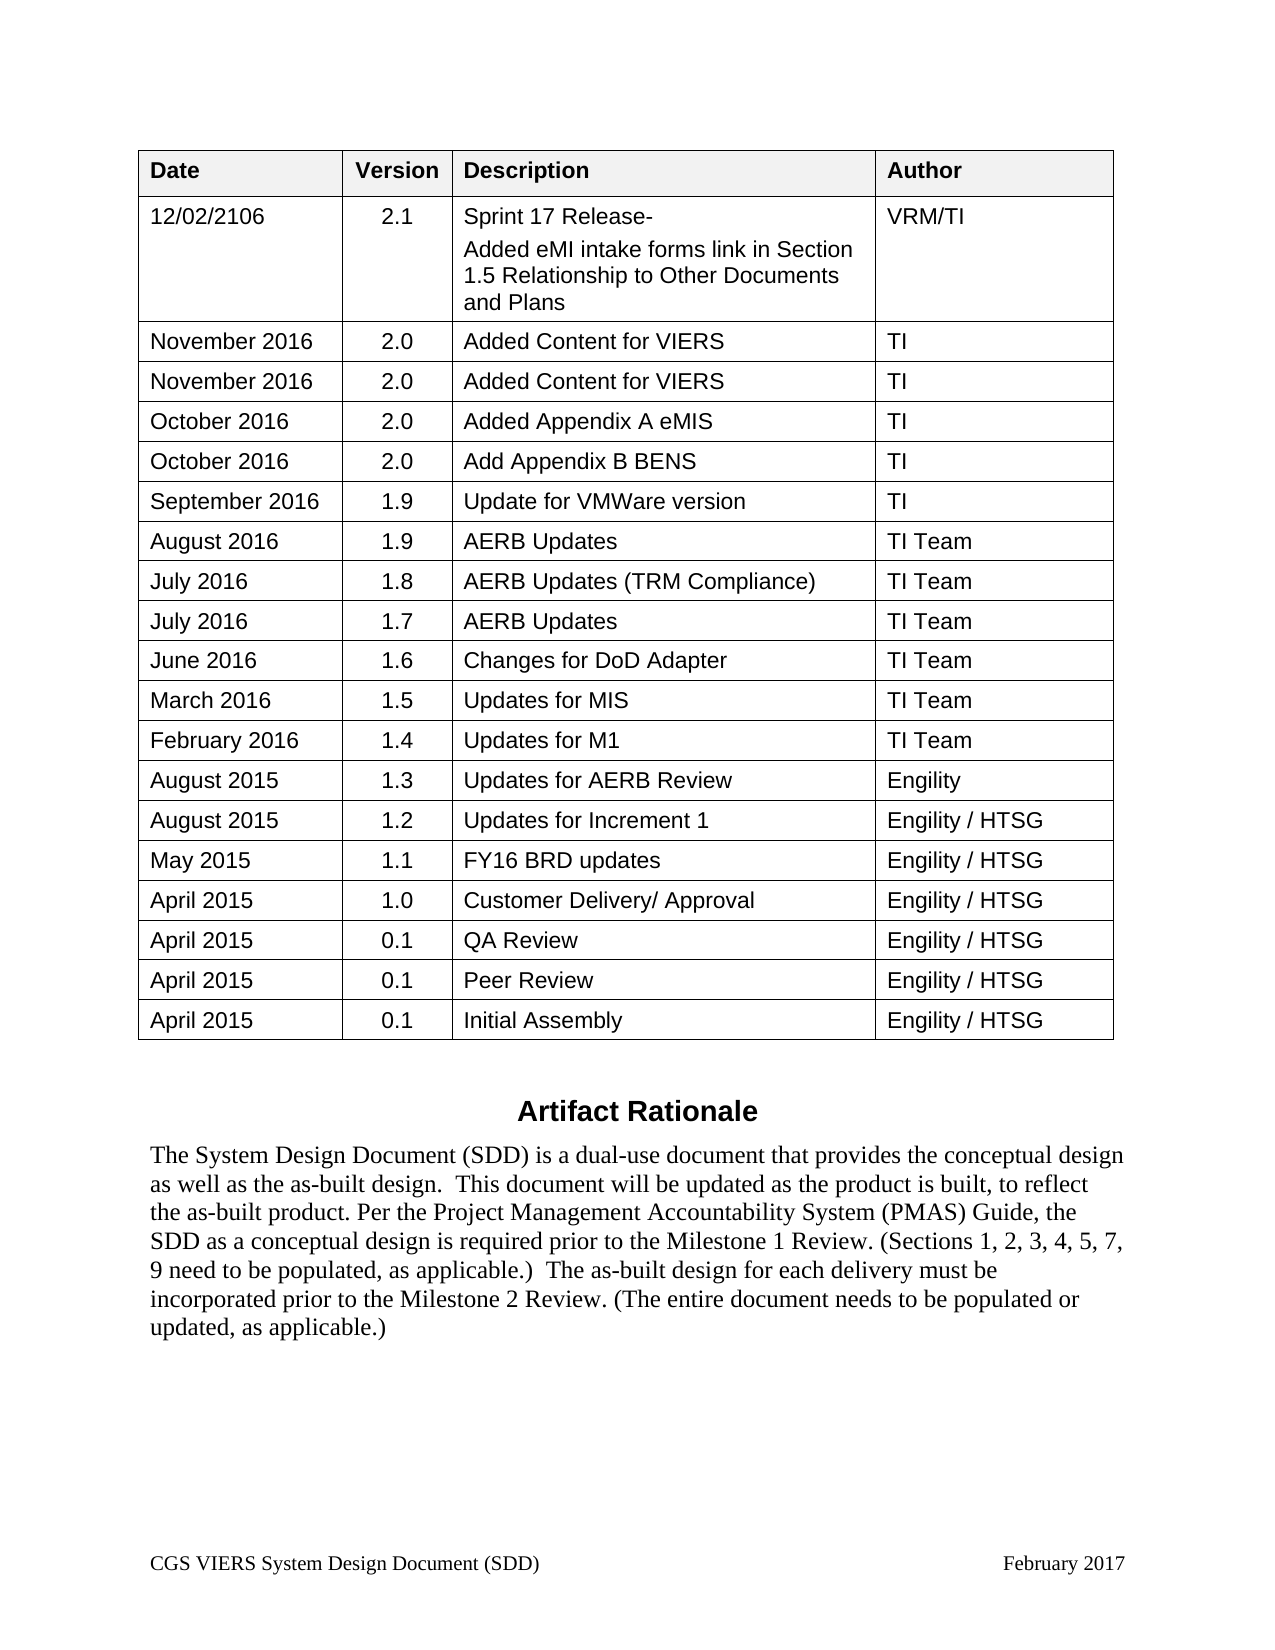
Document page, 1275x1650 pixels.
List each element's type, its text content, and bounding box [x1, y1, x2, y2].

table_cell April 2015 [139, 881, 342, 919]
table_cell October 2016 [139, 402, 342, 441]
table_cell 1.8 [343, 561, 452, 600]
table_cell 2.1 [343, 197, 452, 321]
table_cell August 2015 [139, 801, 342, 840]
table_cell Customer Delivery/ Approval [453, 881, 875, 919]
table_cell Initial Assembly [453, 1000, 875, 1039]
table_cell AERB Updates [453, 601, 875, 640]
table_cell Peer Review [453, 960, 875, 999]
table_cell Engility / HTSG [876, 960, 1113, 999]
table_cell TI [876, 362, 1113, 401]
table_cell TI Team [876, 681, 1113, 720]
table_cell Engility / HTSG [876, 841, 1113, 879]
table_cell September 2016 [139, 482, 342, 521]
table_header Date [139, 151, 342, 196]
table_cell TI Team [876, 522, 1113, 560]
table_cell 1.2 [343, 801, 452, 840]
table_cell 2.0 [343, 442, 452, 481]
table_cell 1.9 [343, 482, 452, 521]
table_cell June 2016 [139, 641, 342, 680]
table_cell Engility / HTSG [876, 1000, 1113, 1039]
table_cell 1.9 [343, 522, 452, 560]
table_cell Added Appendix A eMIS [453, 402, 875, 441]
title Artifact Rationale [150, 1094, 1125, 1127]
table_cell 2.0 [343, 362, 452, 401]
table_cell 12/02/2106 [139, 197, 342, 321]
table_cell 2.0 [343, 402, 452, 441]
table_cell April 2015 [139, 960, 342, 999]
table_cell TI Team [876, 561, 1113, 600]
table_header Description [453, 151, 875, 196]
table_cell March 2016 [139, 681, 342, 720]
table_cell TI Team [876, 721, 1113, 760]
table_header Author [876, 151, 1113, 196]
table_cell FY16 BRD updates [453, 841, 875, 879]
table_cell 1.1 [343, 841, 452, 879]
table_cell 1.3 [343, 761, 452, 800]
table_cell Engility / HTSG [876, 881, 1113, 919]
table_cell Engility [876, 761, 1113, 800]
table_cell Engility / HTSG [876, 921, 1113, 959]
table_cell April 2015 [139, 921, 342, 959]
table_cell Added Content for VIERS [453, 362, 875, 401]
table_cell Add Appendix B BENS [453, 442, 875, 481]
table_cell 0.1 [343, 960, 452, 999]
table_cell 1.0 [343, 881, 452, 919]
table_cell Updates for MIS [453, 681, 875, 720]
table_cell TI [876, 402, 1113, 441]
table_cell Changes for DoD Adapter [453, 641, 875, 680]
table_cell 1.7 [343, 601, 452, 640]
table_cell February 2016 [139, 721, 342, 760]
table_cell TI [876, 482, 1113, 521]
table_cell AERB Updates (TRM Compliance) [453, 561, 875, 600]
table_cell Updates for Increment 1 [453, 801, 875, 840]
table_cell VRM/TI [876, 197, 1113, 321]
table_cell QA Review [453, 921, 875, 959]
table_cell November 2016 [139, 362, 342, 401]
table_cell 2.0 [343, 322, 452, 361]
table_cell August 2015 [139, 761, 342, 800]
table_cell 0.1 [343, 921, 452, 959]
table_cell TI [876, 322, 1113, 361]
table_cell 1.5 [343, 681, 452, 720]
table_cell July 2016 [139, 561, 342, 600]
table_cell Updates for AERB Review [453, 761, 875, 800]
table_cell Engility / HTSG [876, 801, 1113, 840]
table_cell November 2016 [139, 322, 342, 361]
table_cell TI Team [876, 641, 1113, 680]
table_cell 0.1 [343, 1000, 452, 1039]
table_cell May 2015 [139, 841, 342, 879]
table_cell July 2016 [139, 601, 342, 640]
table_cell August 2016 [139, 522, 342, 560]
table_cell AERB Updates [453, 522, 875, 560]
table_cell 1.4 [343, 721, 452, 760]
table_cell April 2015 [139, 1000, 342, 1039]
table_header Version [343, 151, 452, 196]
table_cell Updates for M1 [453, 721, 875, 760]
table_cell Added Content for VIERS [453, 322, 875, 361]
table_cell 1.6 [343, 641, 452, 680]
table_cell TI [876, 442, 1113, 481]
table_cell Update for VMWare version [453, 482, 875, 521]
table_cell TI Team [876, 601, 1113, 640]
table_cell Sprint 17 Release- Added eMI intake forms link in Section 1.5 Relationship to Other Documents and Plans [453, 197, 875, 321]
text The System Design Document (SDD) is a dual-use document that provides the conceptual design as well as the as-built design. This document will be updated as the product is built, to reflect the as-built product. Per the Project Management Accountability System (PMAS) Guide, the SDD as a conceptual design is required prior to the Milestone 1 Review. (Sections 1, 2, 3, 4, 5, 7, 9 need to be populated, as applicable.) The as-built design for each delivery must be incorporated prior to the Milestone 2 Review. (The entire document needs to be populated or updated, as applicable.) [150, 1140, 1125, 1341]
table_cell October 2016 [139, 442, 342, 481]
